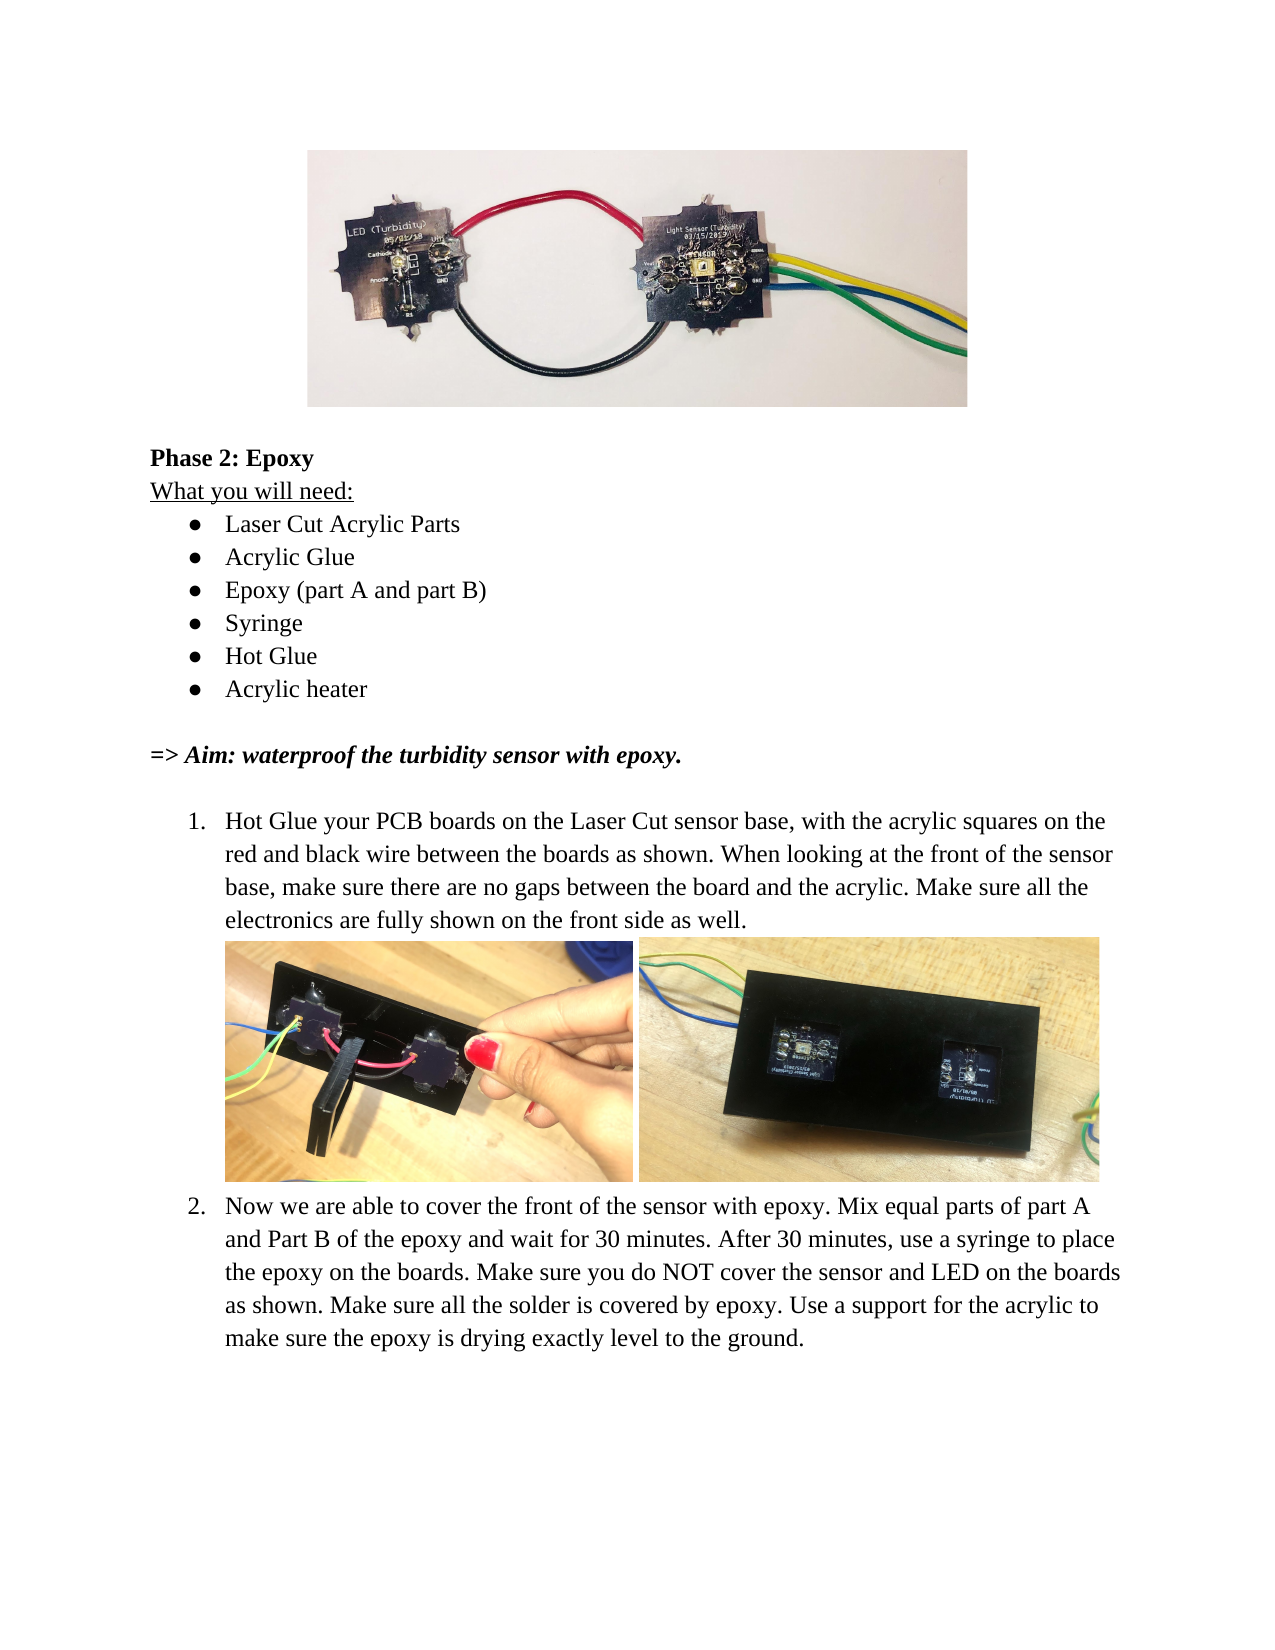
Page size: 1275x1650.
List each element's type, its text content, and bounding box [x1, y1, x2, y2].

picture [639, 937, 1100, 1182]
picture [225, 941, 633, 1182]
list Acrylic Glue [187, 542, 1125, 571]
list Hot Glue [187, 641, 1125, 670]
text Phase 2: Epoxy [150, 443, 1125, 472]
list Syringe [187, 608, 1125, 637]
list Acrylic heater [187, 674, 1125, 703]
text What you will need: [150, 476, 1125, 505]
list Now we are able to cover the front of the sensor with epoxy. Mix equal parts of part A and Part B of the epoxy and wait for 30 minutes. After 30 minutes, use a syringe to place the epoxy on the boards. Make sure you do NOT cover the sensor and LED on the boards as shown. Make sure all the solder is covered by epoxy. Use a support for the acrylic to make sure the epoxy is drying exactly level to the ground. [187, 1191, 1125, 1352]
list Laser Cut Acrylic Parts [187, 509, 1125, 538]
list Epoxy (part A and part B) [187, 575, 1125, 604]
text => Aim: waterproof the turbidity sensor with epoxy. [150, 740, 1125, 769]
picture [307, 150, 968, 407]
